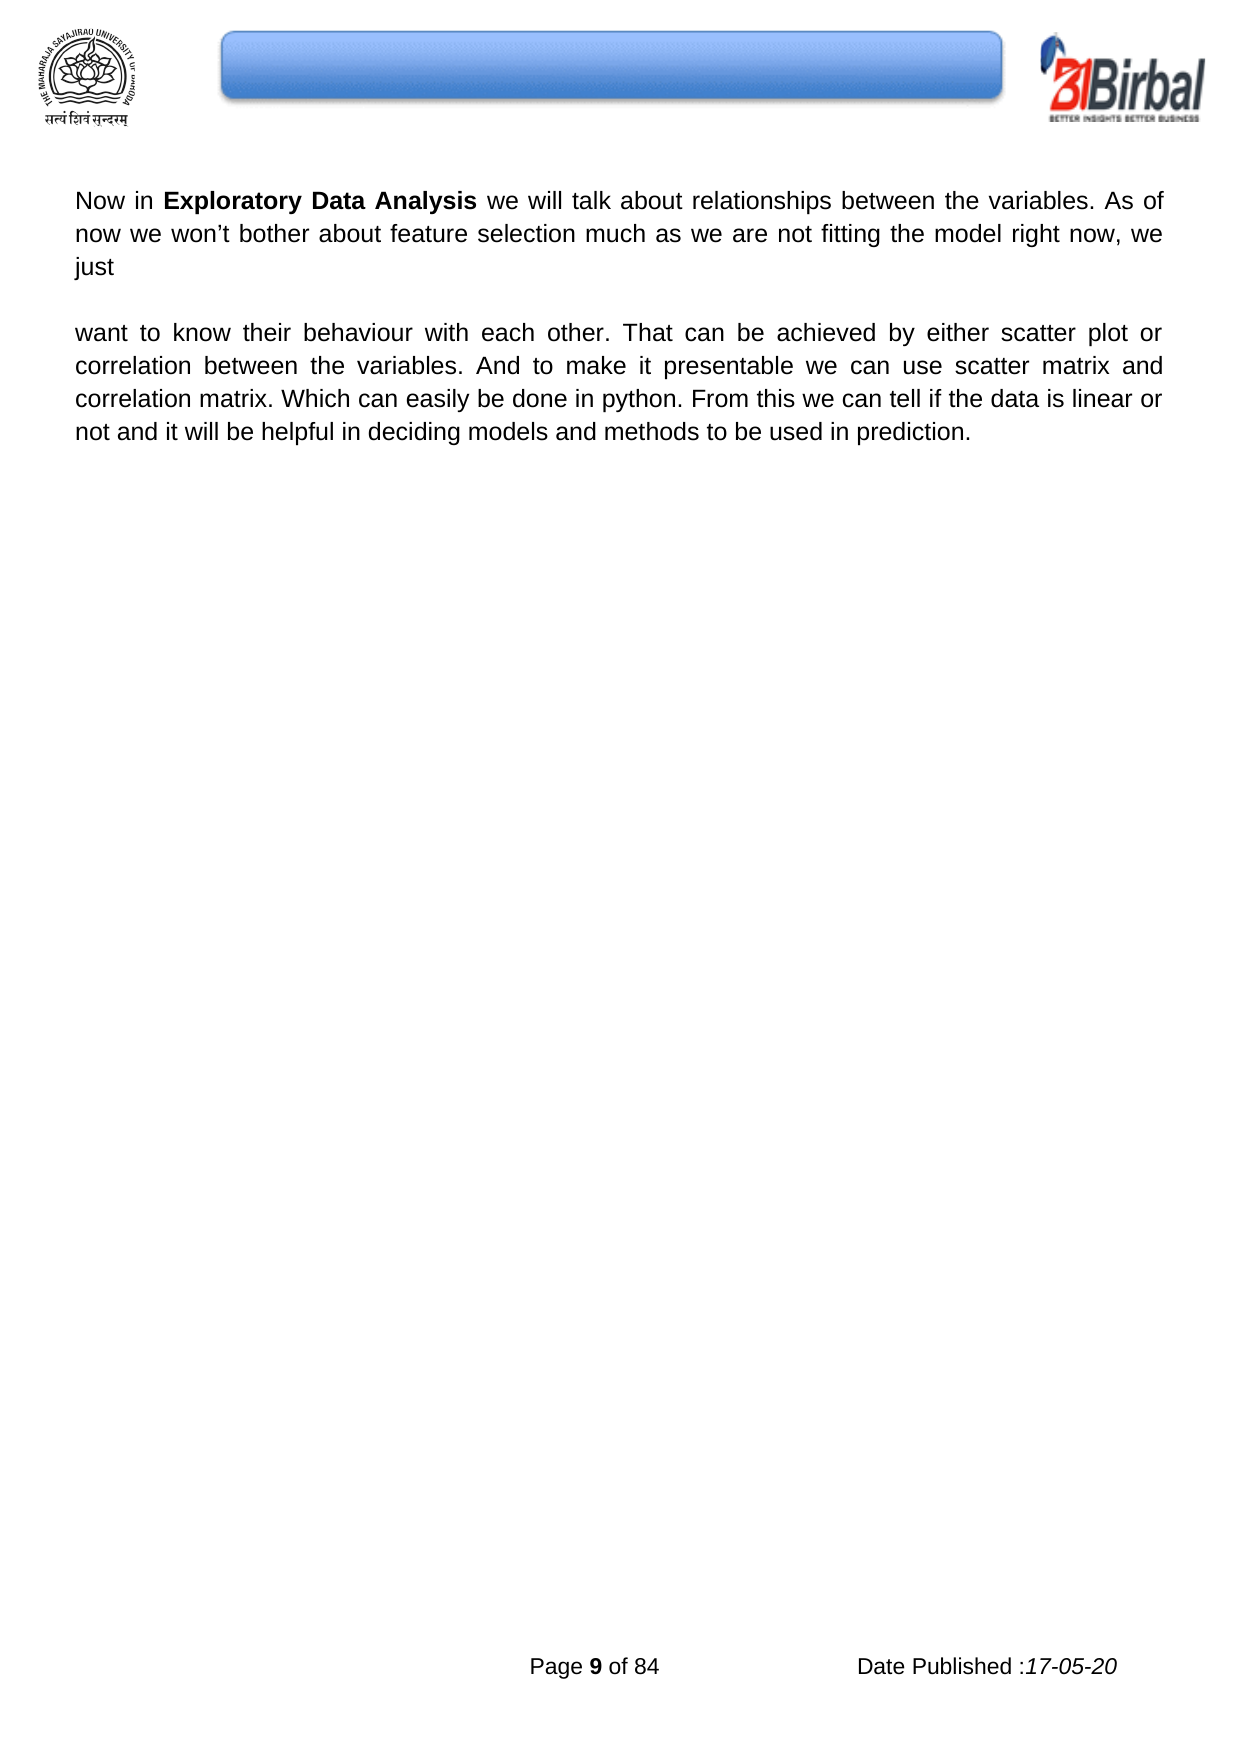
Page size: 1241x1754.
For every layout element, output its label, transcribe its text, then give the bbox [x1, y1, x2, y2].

picture [213, 28, 1011, 110]
text want to know their behaviour with each other. That can be achieved by either scatter plot or correlation between the variables. And to make it presentable we can use scatter matrix and correlation matrix. Which can easily be done in python. From this we can tell if the data is linear or not and it will be helpful in deciding models and methods to be used in prediction. [75, 318, 1165, 446]
picture [1040, 32, 1205, 122]
text Now in Exploratory Data Analysis we will talk about relationships between the variables. As of now we won’t bother about feature selection much as we are not fitting the model right now, we just [75, 186, 1165, 281]
picture [37, 28, 135, 126]
